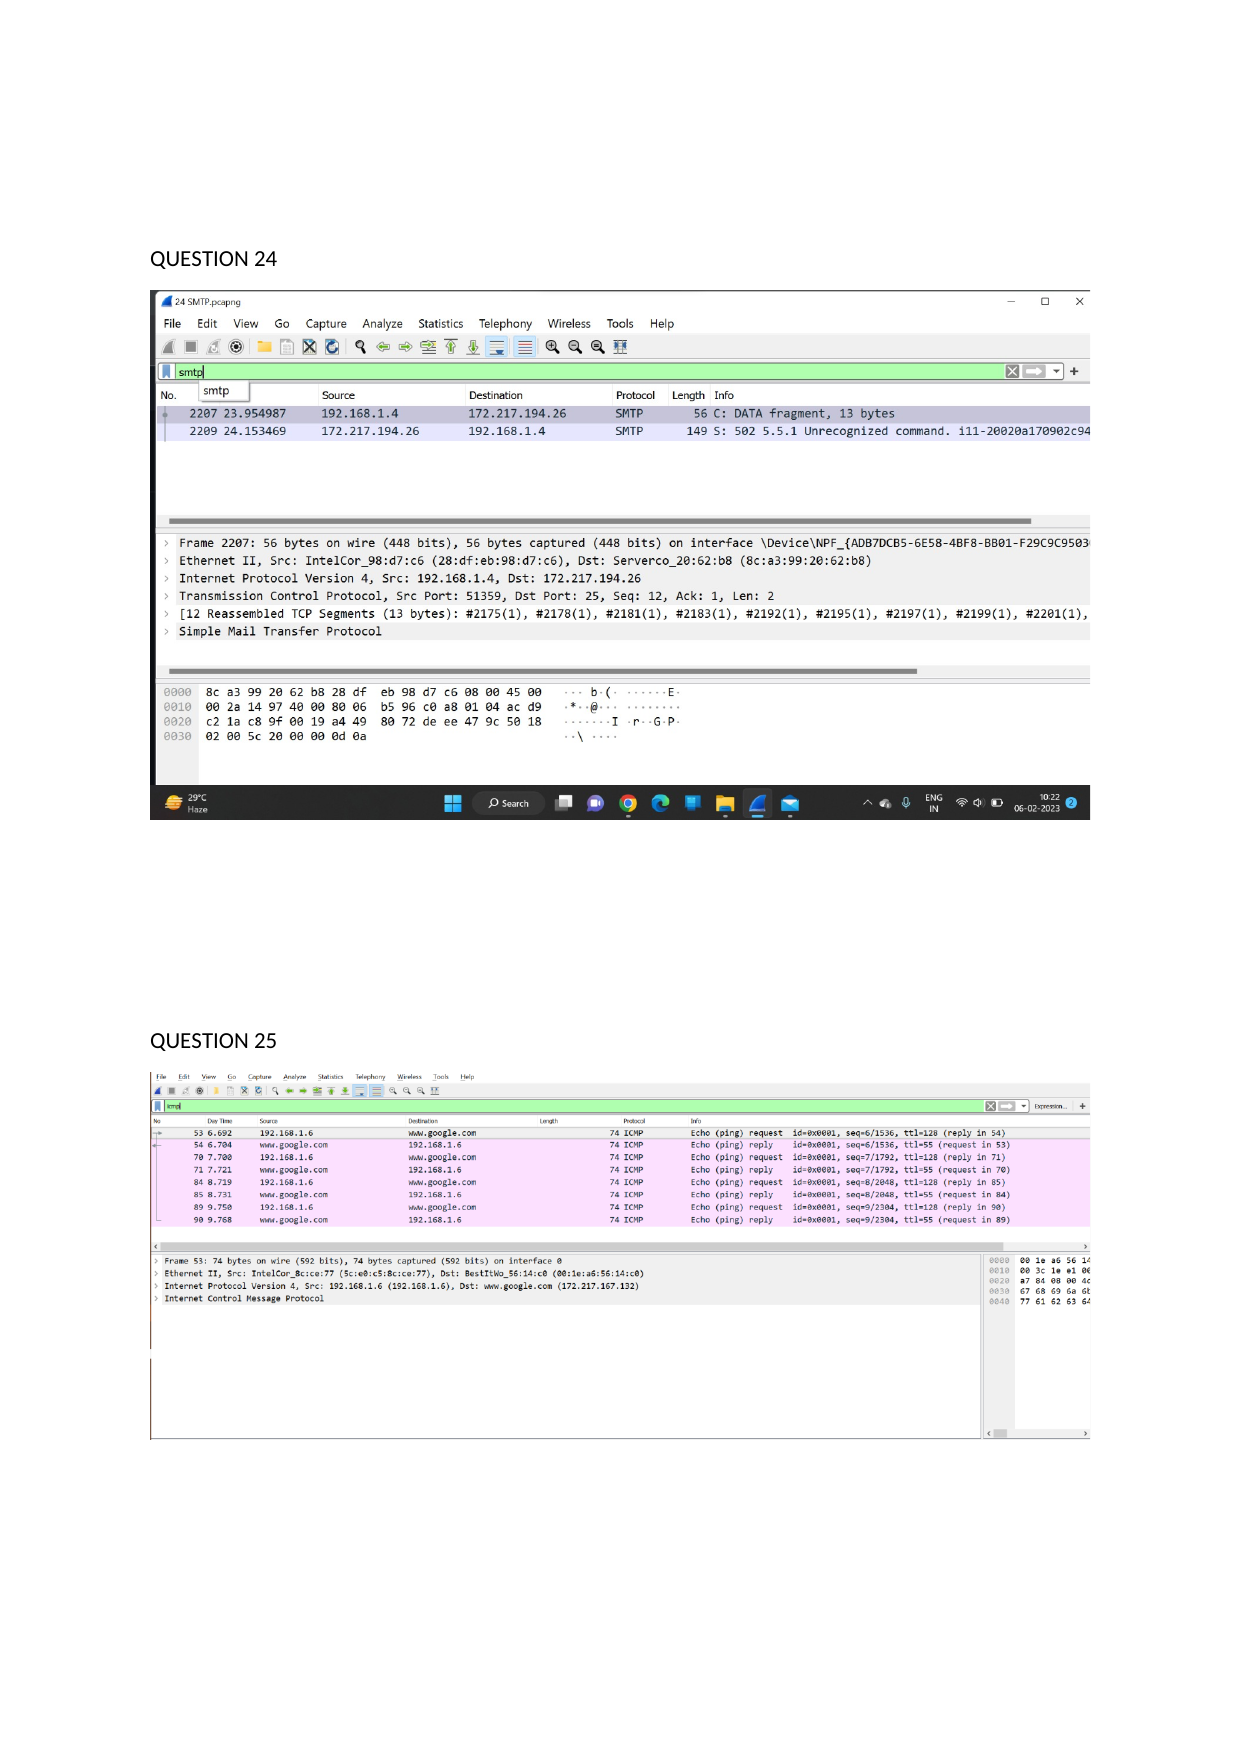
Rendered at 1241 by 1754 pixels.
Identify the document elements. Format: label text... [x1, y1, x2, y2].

text QUESTION 24 [150, 244, 1090, 272]
picture [150, 290, 1091, 820]
text QUESTION 25 [150, 1026, 1090, 1054]
picture [150, 1072, 1091, 1440]
